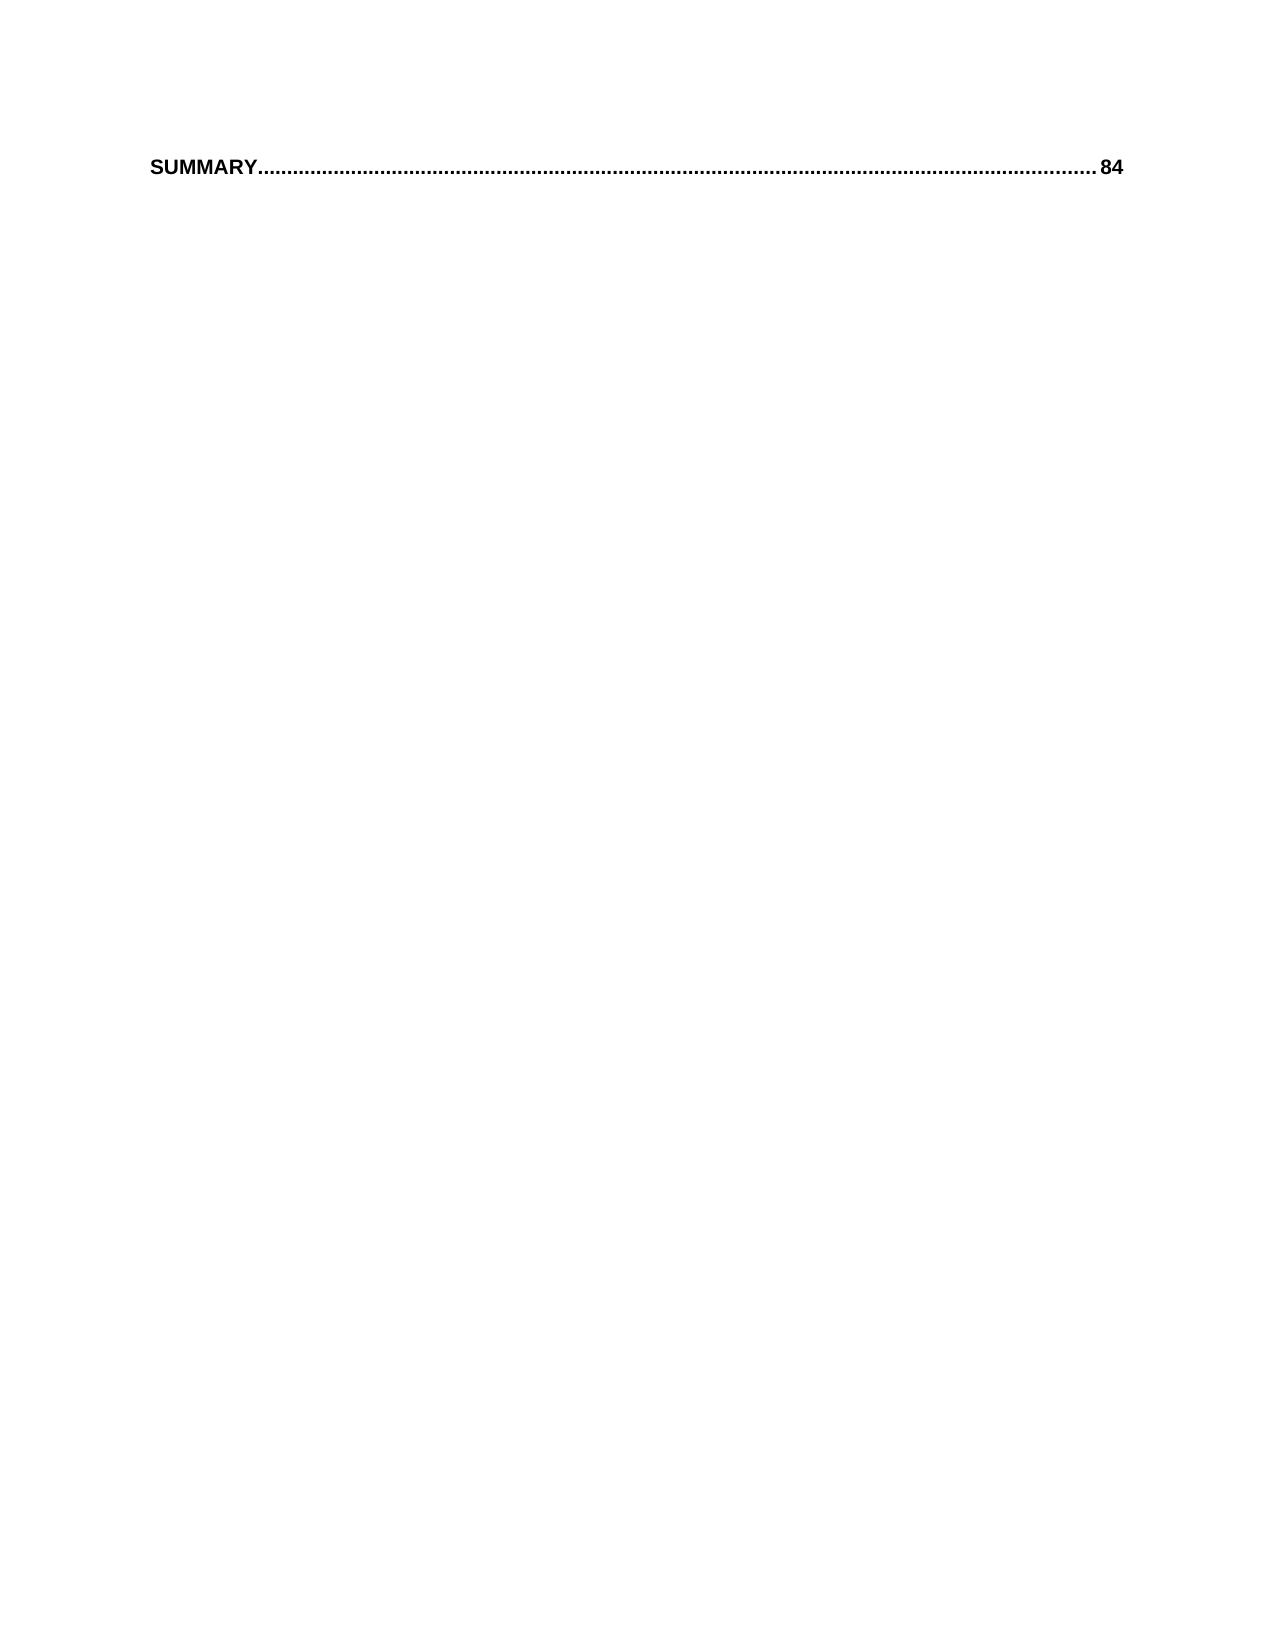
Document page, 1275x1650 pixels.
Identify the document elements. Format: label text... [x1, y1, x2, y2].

text Summary 84 [150, 150, 1125, 179]
